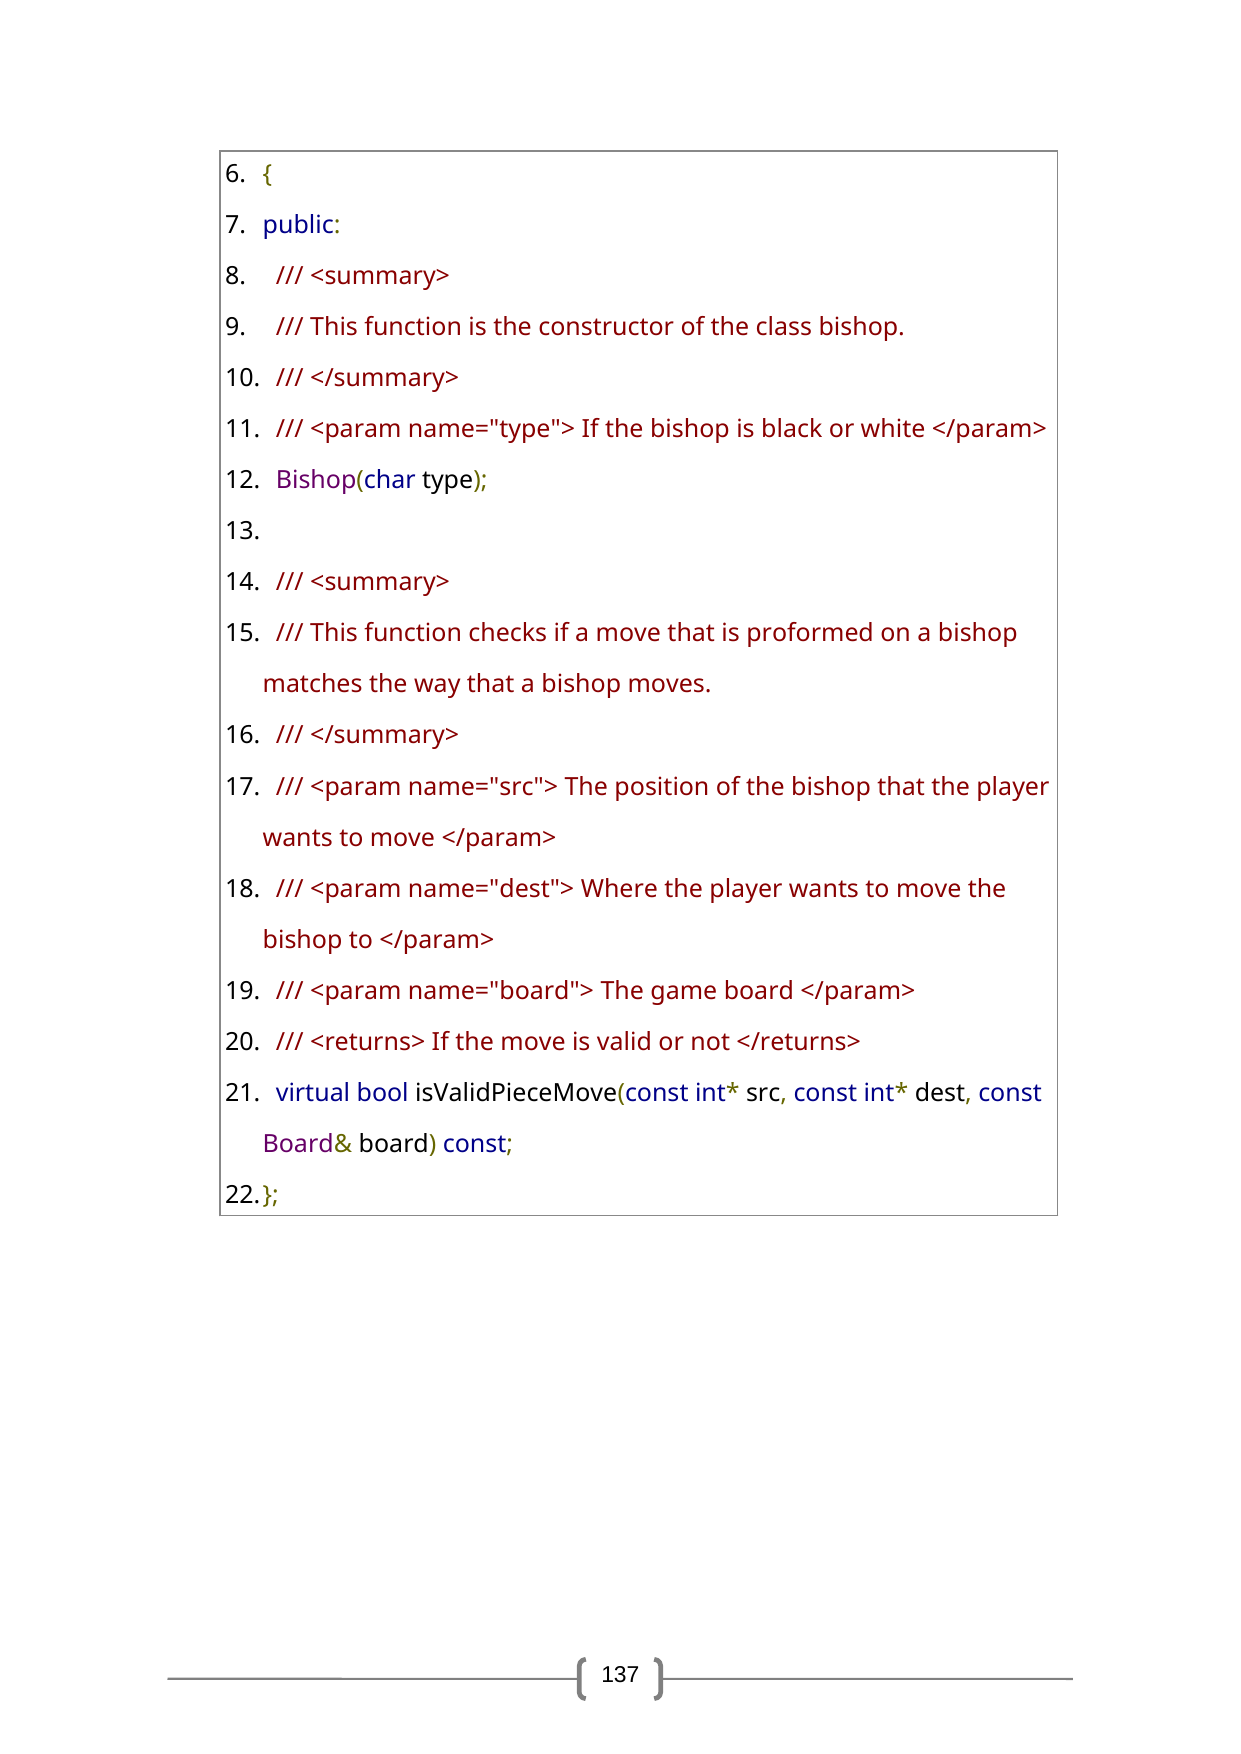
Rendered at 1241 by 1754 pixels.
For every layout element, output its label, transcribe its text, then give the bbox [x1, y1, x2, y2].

list /// <param name="dest"> Where the player wants to move the bishop to </param> [221, 864, 1057, 955]
list /// <summary> [221, 558, 1057, 598]
list /// <param name="board"> The game board </param> [221, 967, 1057, 1006]
list /// </summary> [221, 354, 1057, 394]
list /// <param name="type"> If the bishop is black or white </param> [221, 405, 1057, 445]
list virtual bool isValidPieceMove(const int* src, const int* dest, const Board& board) const; [221, 1069, 1057, 1159]
list { [221, 152, 1057, 190]
list /// This function is the constructor of the class bishop. [221, 303, 1057, 343]
list /// </summary> [221, 711, 1057, 751]
list /// <param name="src"> The position of the bishop that the player wants to move </param> [221, 762, 1057, 853]
list /// <returns> If the move is valid or not </returns> [221, 1018, 1057, 1057]
list }; [221, 1171, 1057, 1215]
list /// This function checks if a move that is proformed on a bishop matches the way that a bishop moves. [221, 609, 1057, 700]
list /// <summary> [221, 252, 1057, 292]
list public: [221, 201, 1057, 241]
list Bishop(char type); [221, 456, 1057, 496]
